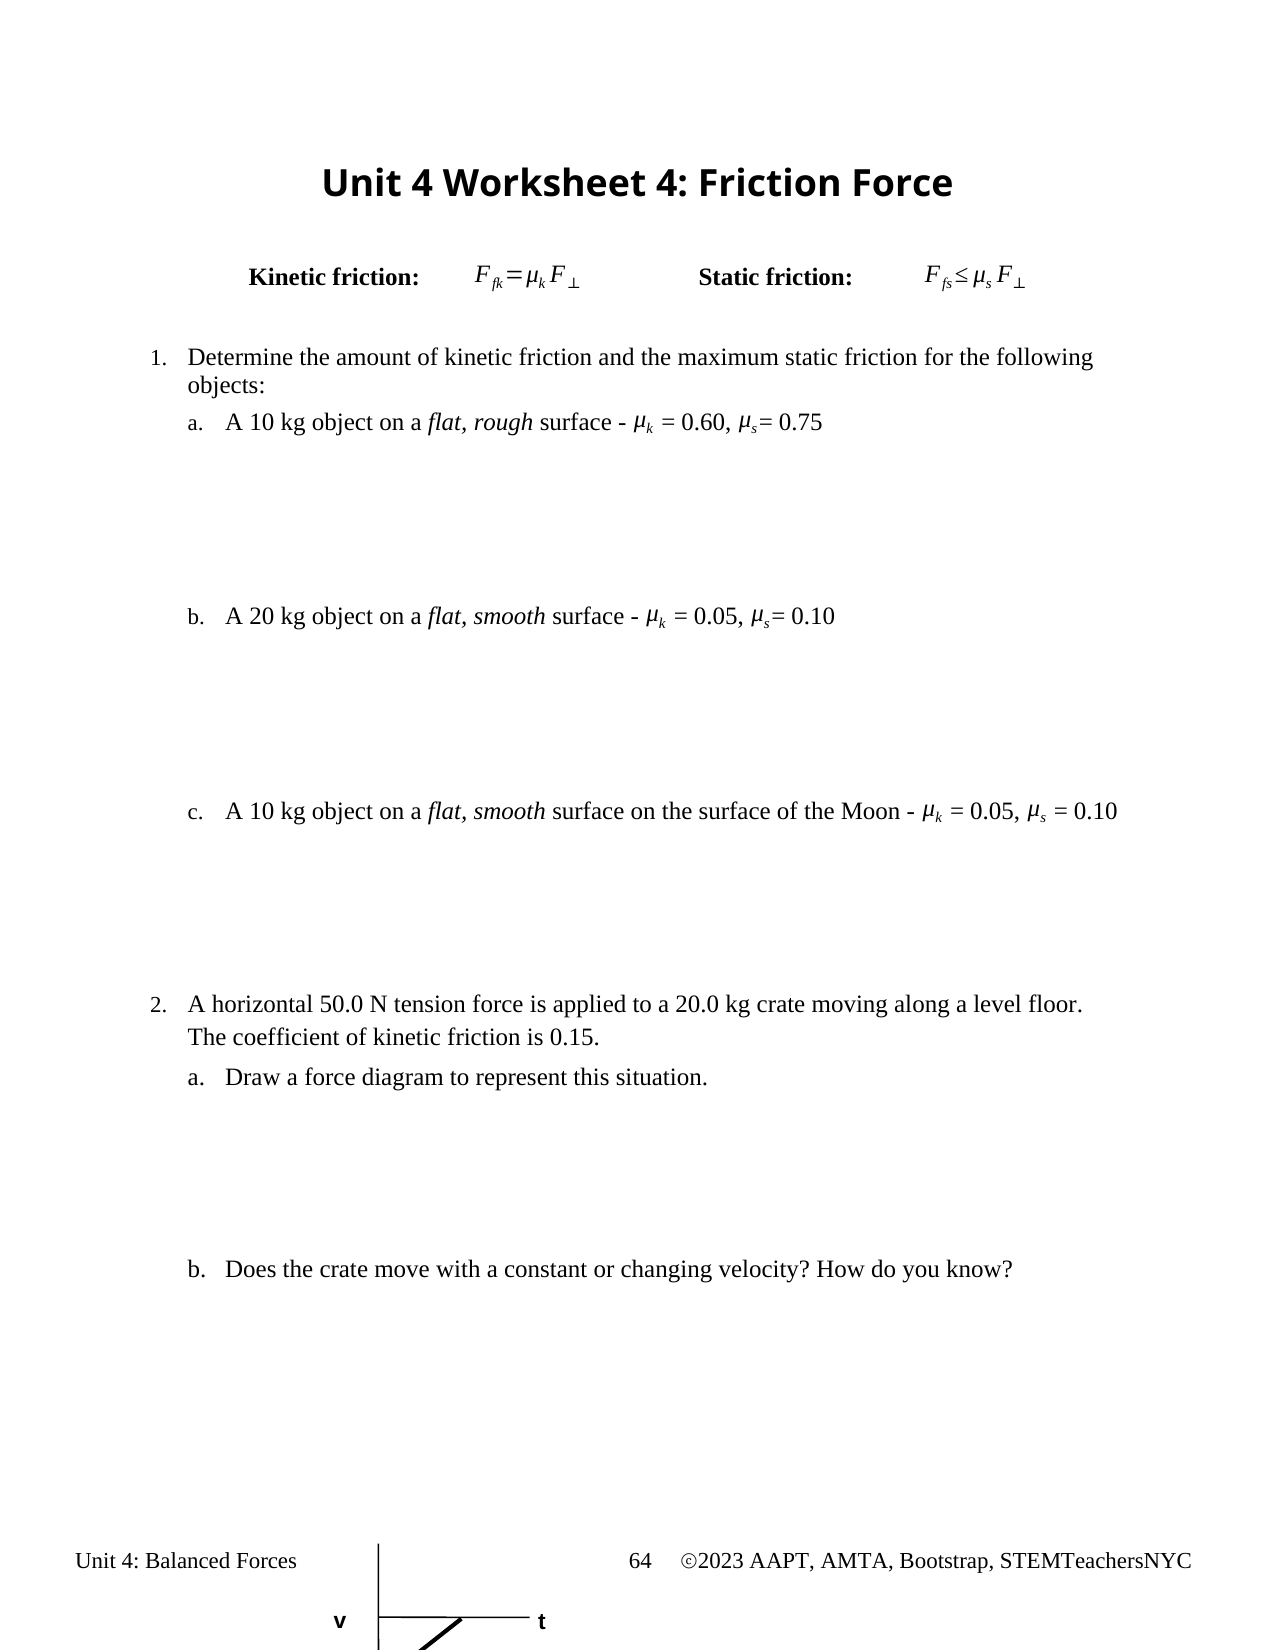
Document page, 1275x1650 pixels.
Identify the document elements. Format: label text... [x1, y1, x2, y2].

text a. Draw a force diagram to represent this situation. [187, 1062, 1125, 1090]
list A 20 kg object on a flat, smooth surface - = 0.05, = 0.10 [187, 600, 1125, 631]
text Kinetic friction: Static friction: [150, 260, 1125, 292]
list A horizontal 50.0 N tension force is applied to a 20.0 kg crate moving along a level floor. The coefficient of kinetic friction is 0.15. [150, 989, 1125, 1051]
list A 10 kg object on a flat, smooth surface on the surface of the Moon - = 0.05, = 0.10 [187, 795, 1125, 826]
text b. Does the crate move with a constant or changing velocity? How do you know? [187, 1254, 1125, 1282]
subtitle Unit 4 Worksheet 4: Friction Force [150, 156, 1125, 207]
list Determine the amount of kinetic friction and the maximum static friction for the following objects: [150, 342, 1125, 399]
list A 10 kg object on a flat, rough surface - = 0.60, = 0.75 [187, 405, 1125, 437]
